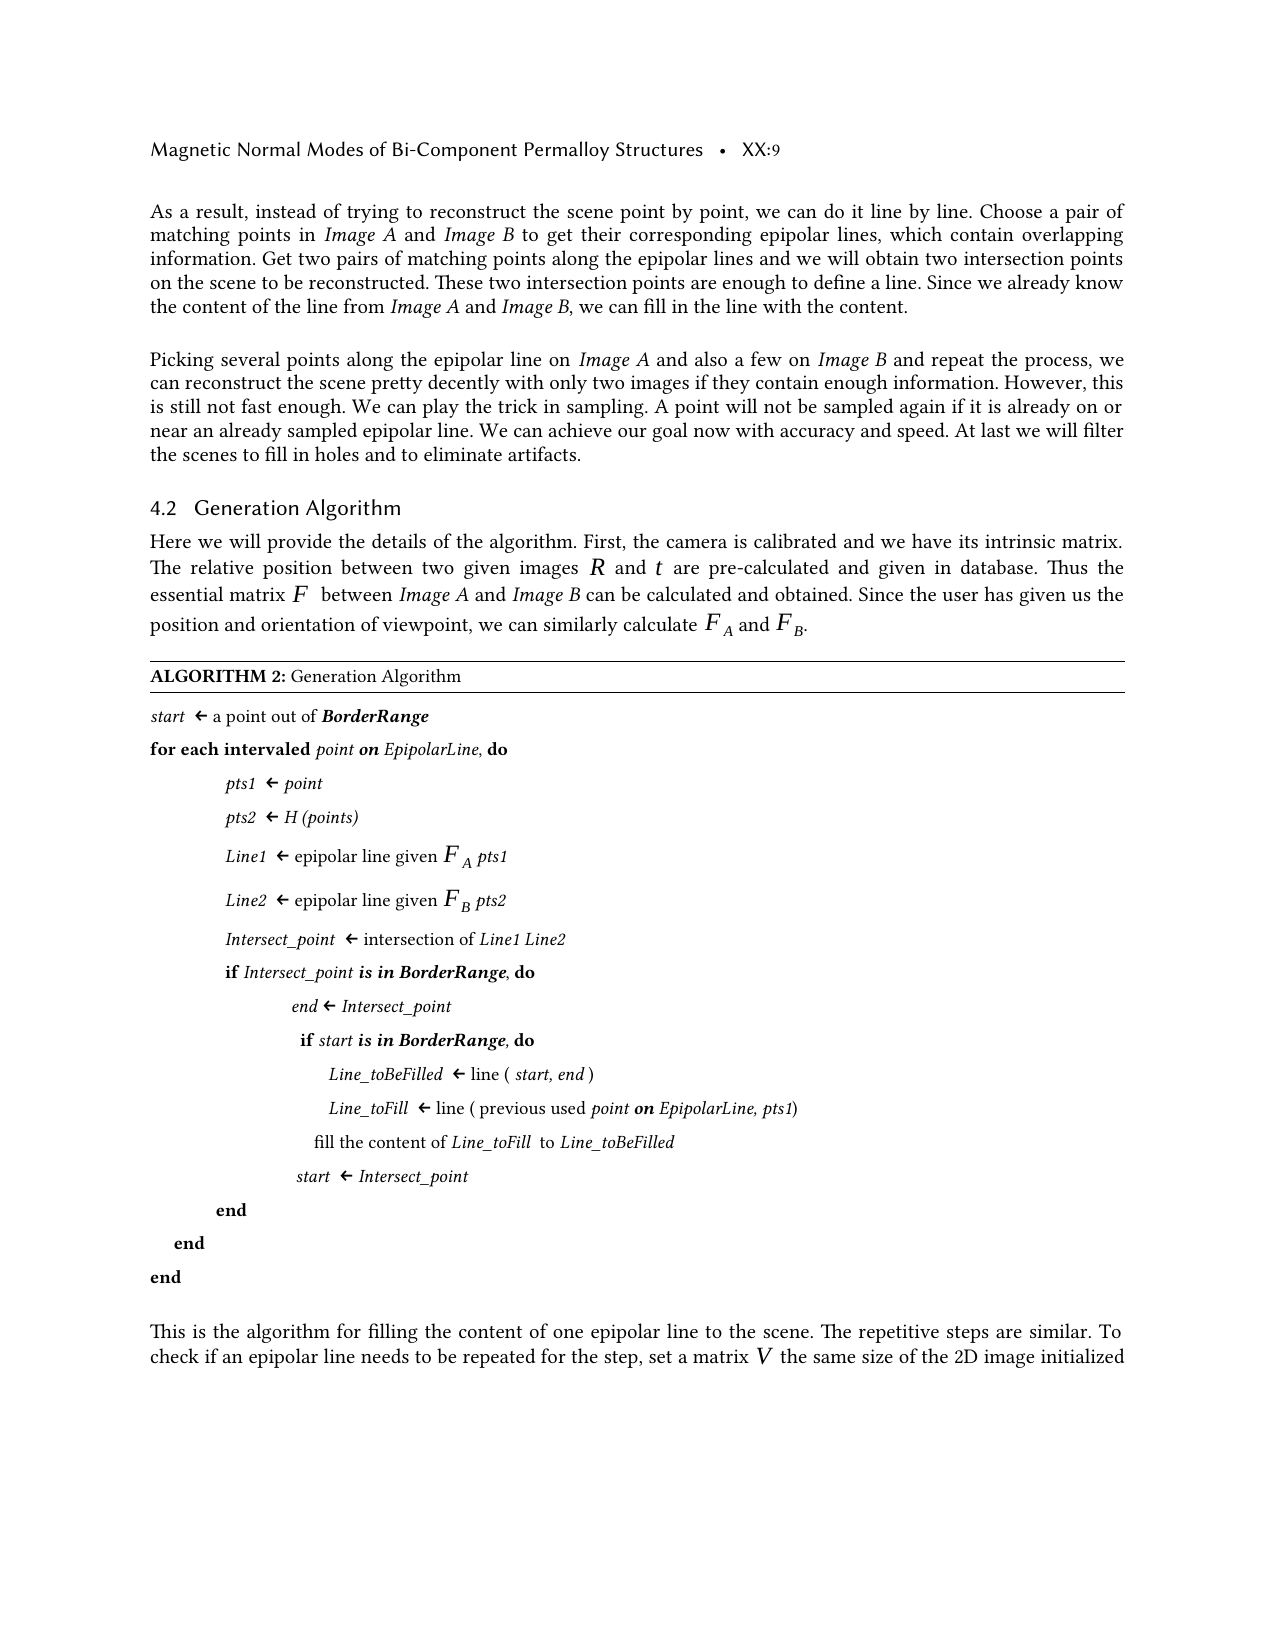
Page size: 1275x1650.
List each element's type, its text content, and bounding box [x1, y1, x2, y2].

text start ← a point out of BorderRange [150, 705, 1125, 727]
text Line2 ← epipolar line given pts2 [150, 884, 1125, 916]
text As a result, instead of trying to reconstruct the scene point by point, we can do it line by line. Choose a pair of matching points in Image A and Image B to get their corresponding epipolar lines, which contain overlapping information. Get two pairs of matching points along the epipolar lines and we will obtain two intersection points on the scene to be reconstructed. These two intersection points are enough to define a line. Since we already know the content of the line from Image A and Image B, we can fill in the line with the content. [150, 199, 1125, 318]
text fill the content of Line_toFill to Line_toBeFilled [150, 1131, 1125, 1153]
text end [150, 1199, 1125, 1221]
text for each intervaled point on EpipolarLine, do [150, 739, 1125, 760]
text Intersect_point ← intersection of Line1 Line2 [150, 928, 1125, 950]
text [150, 1319, 1125, 1371]
text ALGORITHM 2: Generation Algorithm [150, 662, 1125, 692]
text pts1 ← point [150, 773, 1125, 794]
text pts2 ← H (points) [150, 807, 1125, 828]
text start ← Intersect_point [150, 1165, 1125, 1187]
text Line_toFill ← line ( previous used point on EpipolarLine, pts1) [150, 1098, 1125, 1119]
text end [150, 1267, 1125, 1290]
text Here we will provide the details of the algorithm. First, the camera is calibrated and we have its intrinsic matrix. The relative position between two given images and are pre-calculated and given in database. Thus the essential matrix between Image A and Image B can be calculated and obtained. Since the user has given us the position and orientation of viewpoint, we can similarly calculate and . [150, 530, 1125, 640]
text Line1 ← epipolar line given pts1 [150, 841, 1125, 872]
text Line_toBeFilled ← line ( start, end ) [150, 1064, 1125, 1085]
text if start is in BorderRange, do [150, 1030, 1125, 1051]
text 4.2 Generation Algorithm [150, 495, 1125, 521]
text end ← Intersect_point [150, 996, 1125, 1017]
text end [150, 1233, 1125, 1254]
text if Intersect_point is in BorderRange, do [150, 962, 1125, 983]
text Picking several points along the epipolar line on Image A and also a few on Image B and repeat the process, we can reconstruct the scene pretty decently with only two images if they contain enough information. However, this is still not fast enough. We can play the trick in sampling. A point will not be sampled again if it is already on or near an already sampled epipolar line. We can achieve our goal now with accuracy and speed. At last we will filter the scenes to fill in holes and to eliminate artifacts. [150, 347, 1125, 466]
